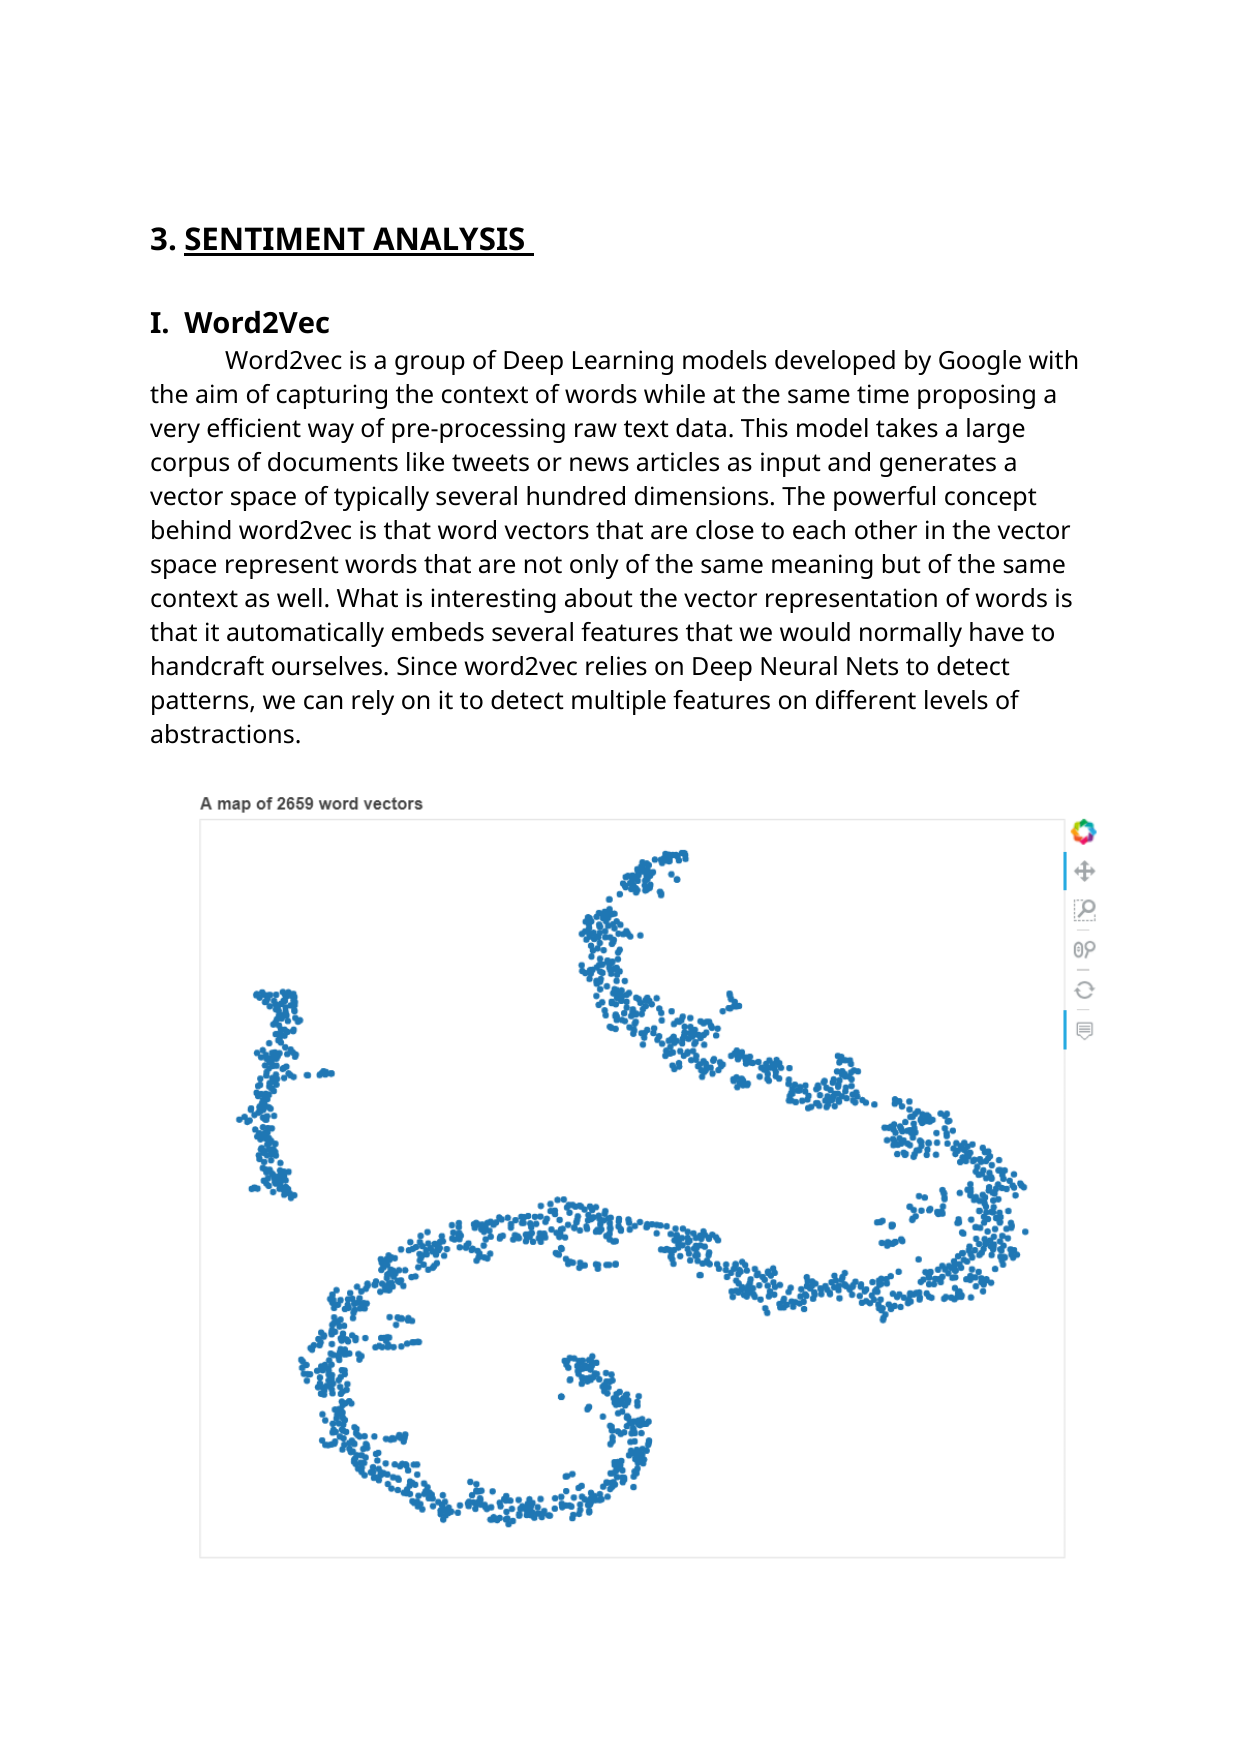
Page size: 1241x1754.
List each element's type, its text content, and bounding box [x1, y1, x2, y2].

picture [150, 785, 1132, 1568]
list Word2Vec [150, 303, 1090, 342]
text Word2vec is a group of Deep Learning models developed by Google with the aim of capturing the context of words while at the same time proposing a very efficient way of pre-processing raw text data. This model takes a large corpus of documents like tweets or news articles as input and generates a vector space of typically several hundred dimensions. The powerful concept behind word2vec is that word vectors that are close to each other in the vector space represent words that are not only of the same meaning but of the same context as well. What is interesting about the vector representation of words is that it automatically embeds several features that we would normally have to handcraft ourselves. Since word2vec relies on Deep Neural Nets to detect patterns, we can rely on it to detect multiple features on different levels of abstractions. [150, 342, 1090, 751]
list SENTIMENT ANALYSIS [150, 217, 1090, 260]
